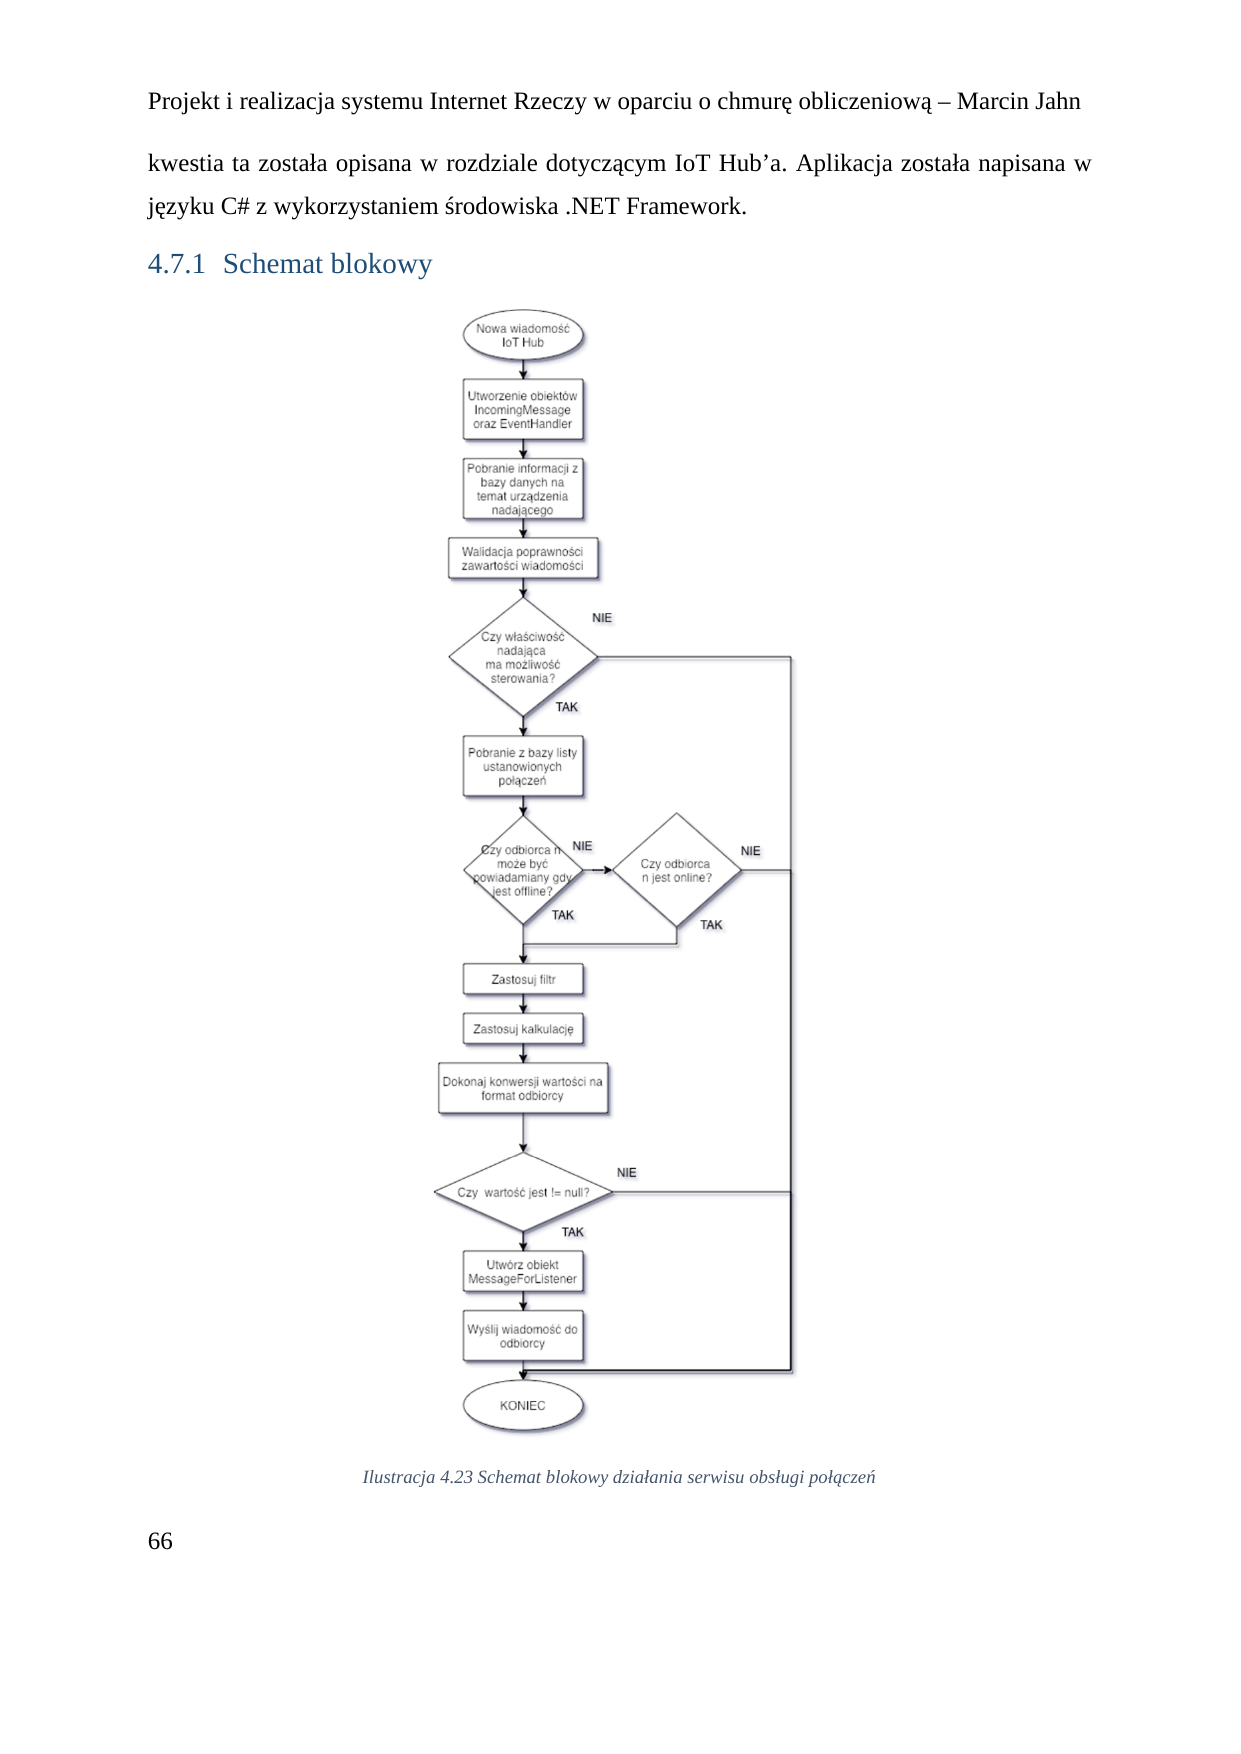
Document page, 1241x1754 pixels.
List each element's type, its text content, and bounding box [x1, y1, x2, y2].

picture [433, 309, 807, 1439]
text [148, 148, 1093, 219]
subtitle Schemat blokowy [148, 246, 1093, 280]
